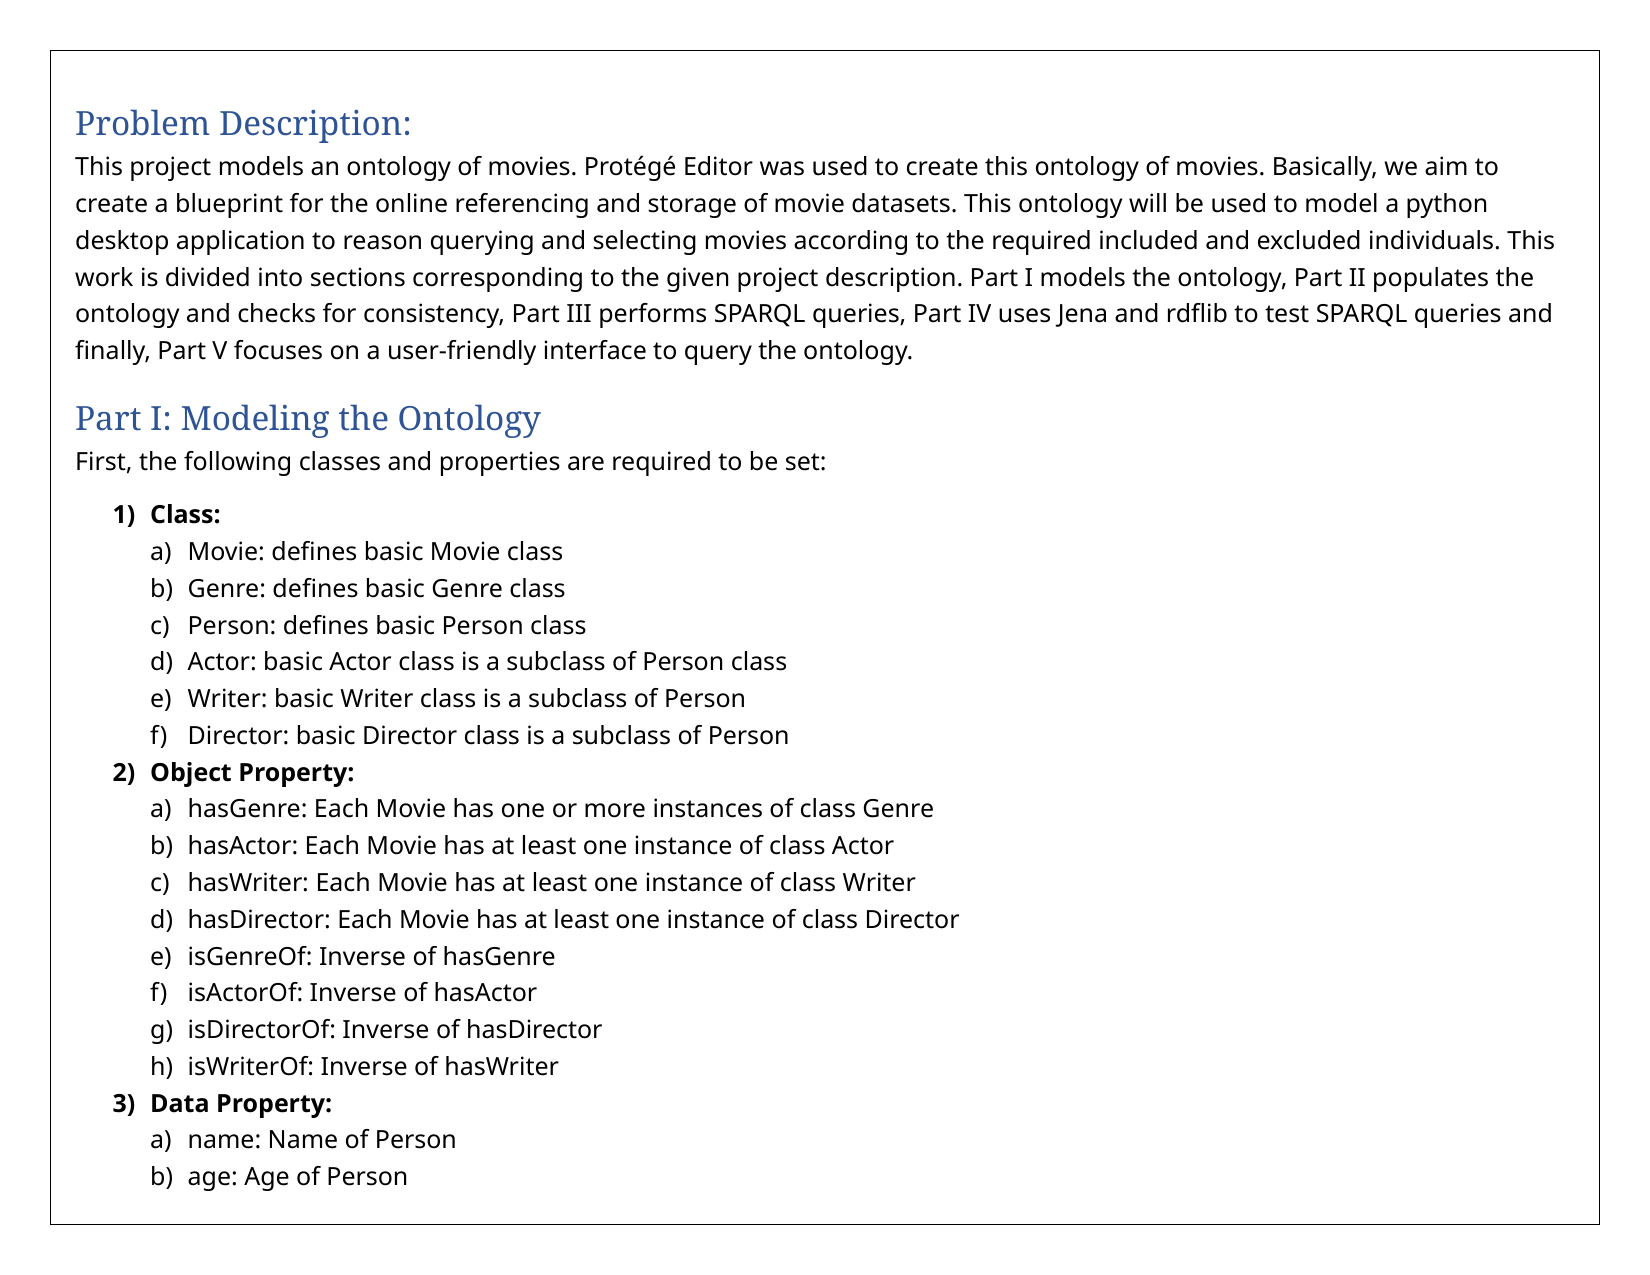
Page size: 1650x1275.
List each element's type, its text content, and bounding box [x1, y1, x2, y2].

text First, the following classes and properties are required to be set: [75, 443, 1575, 478]
list age: Age of Person [150, 1159, 1575, 1193]
list hasGenre: Each Movie has one or more instances of class Genre [150, 791, 1575, 825]
list isActorOf: Inverse of hasActor [150, 975, 1575, 1009]
list isGenreOf: Inverse of hasGenre [150, 938, 1575, 972]
list hasWriter: Each Movie has at least one instance of class Writer [150, 865, 1575, 899]
list Object Property: [112, 754, 1575, 788]
list Actor: basic Actor class is a subclass of Person class [150, 644, 1575, 678]
list name: Name of Person [150, 1122, 1575, 1156]
list isWriterOf: Inverse of hasWriter [150, 1048, 1575, 1083]
list Data Property: [112, 1085, 1575, 1119]
list Movie: defines basic Movie class [150, 534, 1575, 568]
list Writer: basic Writer class is a subclass of Person [150, 681, 1575, 715]
list hasDirector: Each Movie has at least one instance of class Director [150, 901, 1575, 936]
subtitle Part I: Modeling the Ontology [75, 394, 1575, 440]
subtitle Problem Description: [75, 100, 1575, 145]
text This project models an ontology of movies. Protégé Editor was used to create this ontology of movies. Basically, we aim to create a blueprint for the online referencing and storage of movie datasets. This ontology will be used to model a python desktop application to reason querying and selecting movies according to the required included and excluded individuals. This work is divided into sections corresponding to the given project description. Part I models the ontology, Part II populates the ontology and checks for consistency, Part III performs SPARQL queries, Part IV uses Jena and rdflib to test SPARQL queries and finally, Part V focuses on a user-friendly interface to query the ontology. [75, 149, 1575, 367]
list Class: [112, 497, 1575, 531]
list Director: basic Director class is a subclass of Person [150, 718, 1575, 752]
list Person: defines basic Person class [150, 607, 1575, 641]
list hasActor: Each Movie has at least one instance of class Actor [150, 828, 1575, 862]
list isDirectorOf: Inverse of hasDirector [150, 1012, 1575, 1046]
list Genre: defines basic Genre class [150, 571, 1575, 604]
